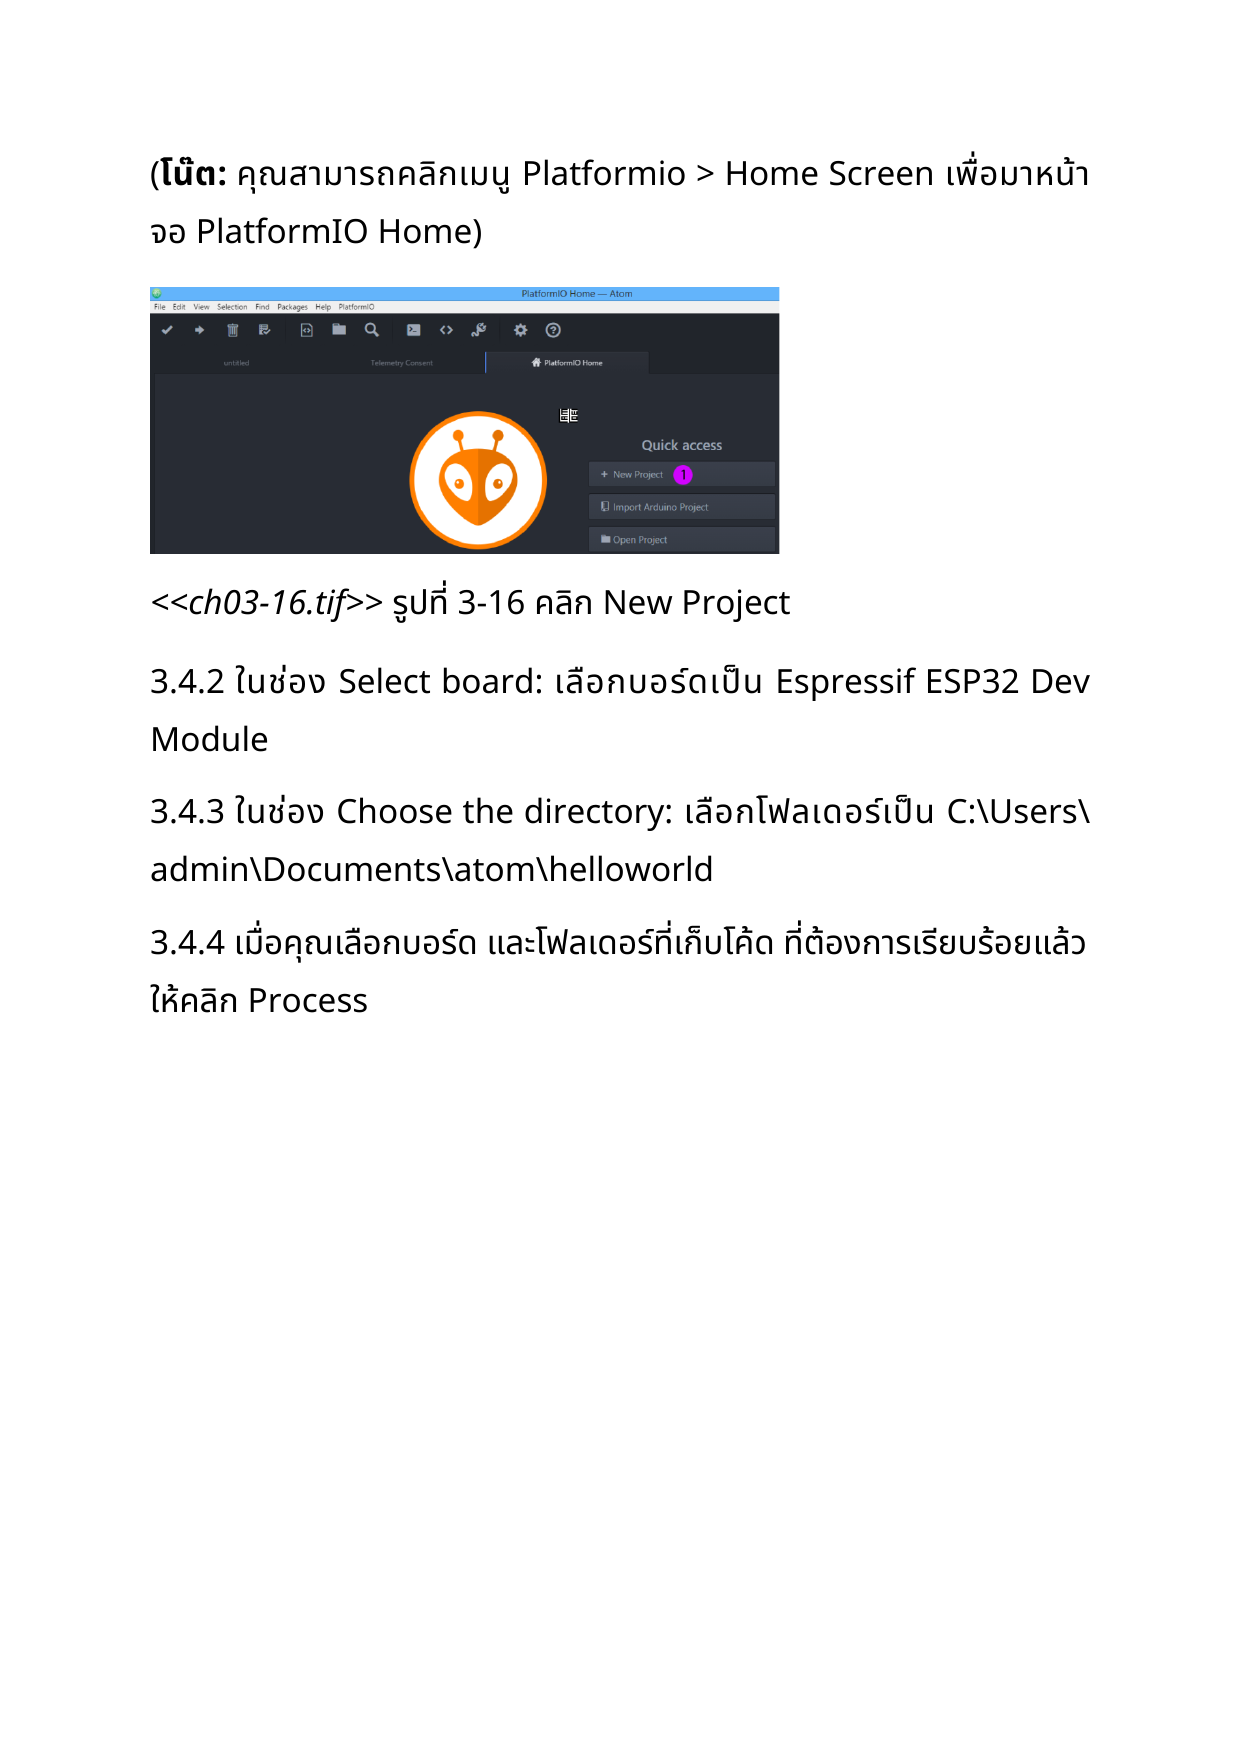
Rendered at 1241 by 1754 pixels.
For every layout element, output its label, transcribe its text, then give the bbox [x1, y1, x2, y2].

text 3.4.2 ในช่อง Select board: เลือกบอร์ดเป็น Espressif ESP32 Dev Module [150, 658, 1090, 761]
text (โน๊ต: คุณสามารถคลิกเมนู Platformio > Home Screen เพื่อมาหน้าจอ PlatformIO Home) [150, 150, 1090, 259]
text <<ch03-16.tif>> รูปที่ 3-16 คลิก New Project [150, 579, 1090, 629]
picture [150, 287, 780, 554]
text 3.4.4 เมื่อคุณเลือกบอร์ด และโฟลเดอร์ที่เก็บโค้ด ที่ต้องการเรียบร้อยแล้ว ให้คลิก Process [150, 919, 1090, 1027]
text 3.4.3 ในช่อง Choose the directory: เลือกโฟลเดอร์เป็น C:\Users\admin\Documents\atom\helloworld [150, 788, 1090, 891]
